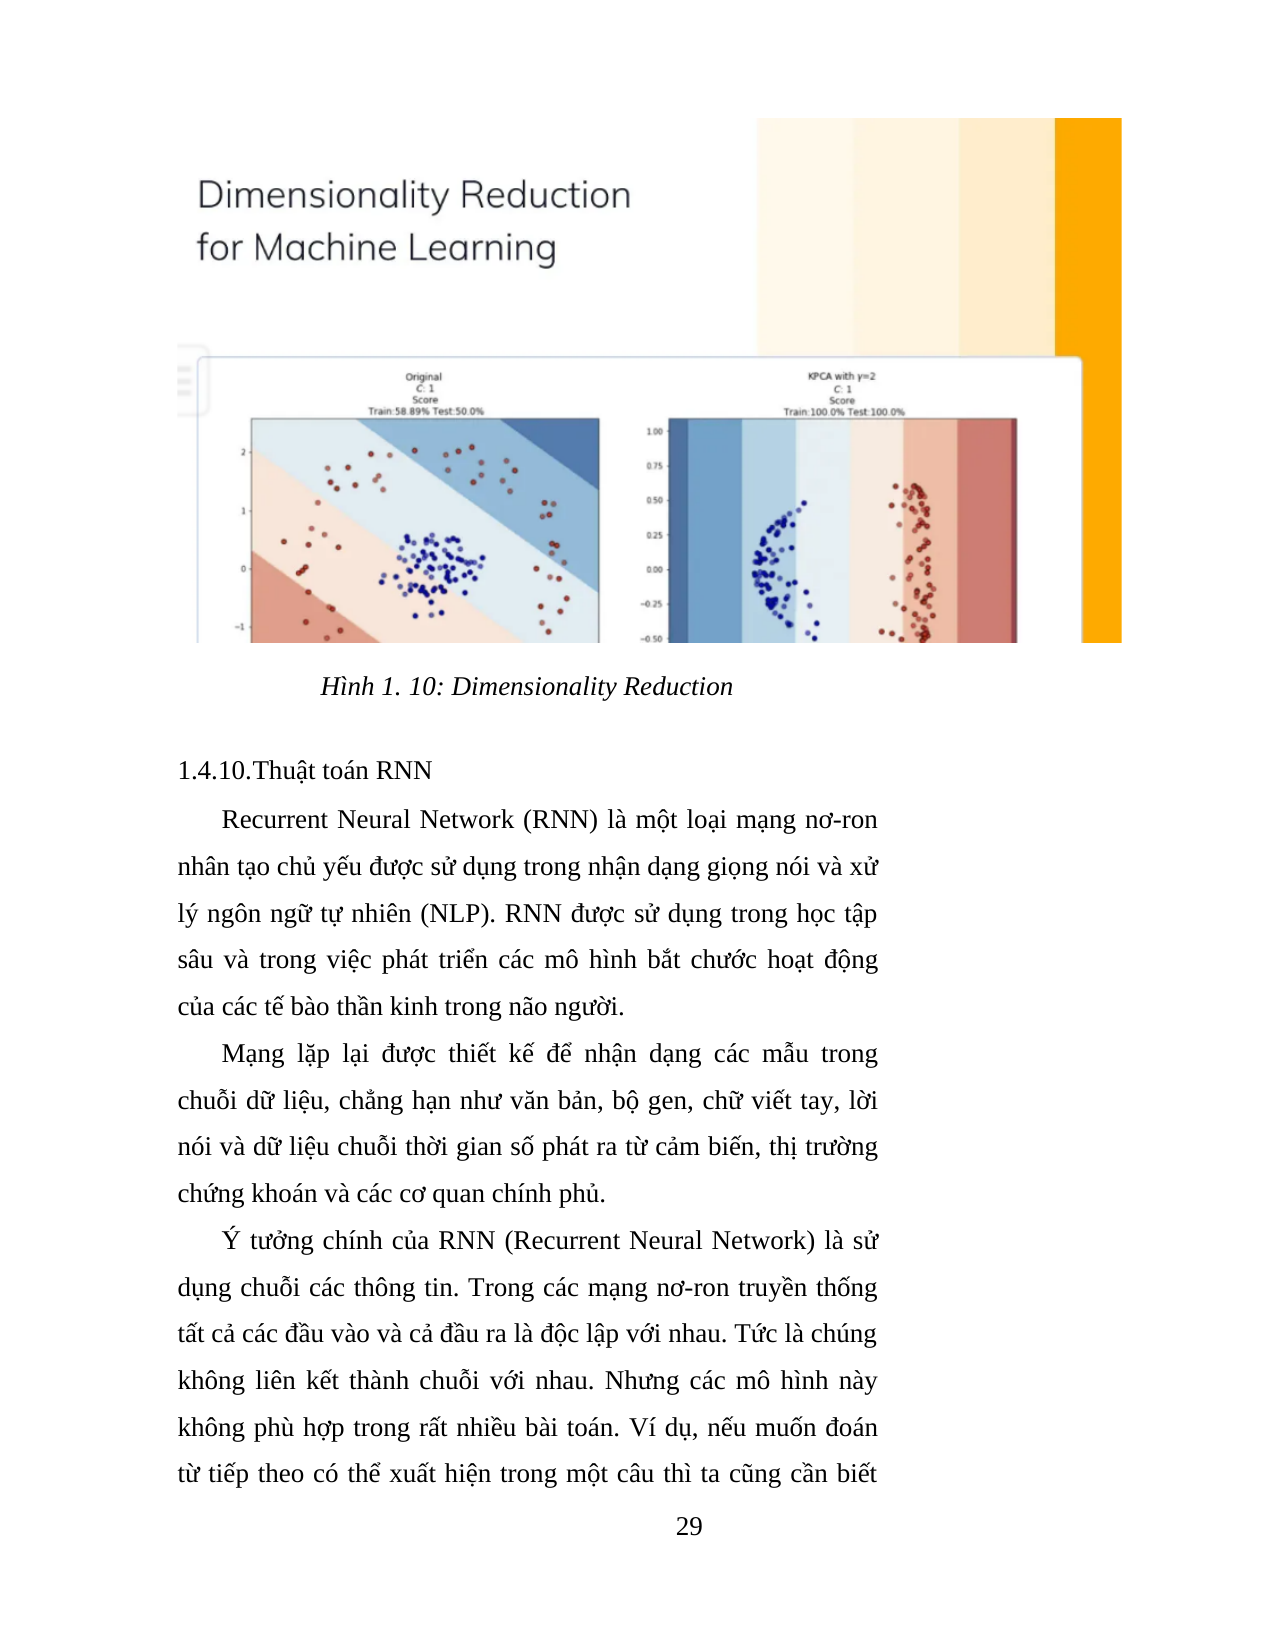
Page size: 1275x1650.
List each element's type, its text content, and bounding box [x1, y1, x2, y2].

picture [177, 118, 1122, 643]
text Mạng lặp lại được thiết kế để nhận dạng các mẫu trong chuỗi dữ liệu, chẳng hạn như văn bản, bộ gen, chữ viết tay, lời nói và dữ liệu chuỗi thời gian số phát ra từ cảm biến, thị trường chứng khoán và các cơ quan chính phủ. [177, 1037, 879, 1208]
list Thuật toán RNN [177, 754, 1157, 786]
text Recurrent Neural Network (RNN) là một loại mạng nơ-ron nhân tạo chủ yếu được sử dụng trong nhận dạng giọng nói và xử lý ngôn ngữ tự nhiên (NLP). RNN được sử dụng trong học tập sâu và trong việc phát triển các mô hình bắt chước hoạt động của các tế bào thần kinh trong não người. [177, 803, 879, 1021]
text Hình 1. 10: Dimensionality Reduction [177, 670, 879, 702]
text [177, 1224, 879, 1489]
